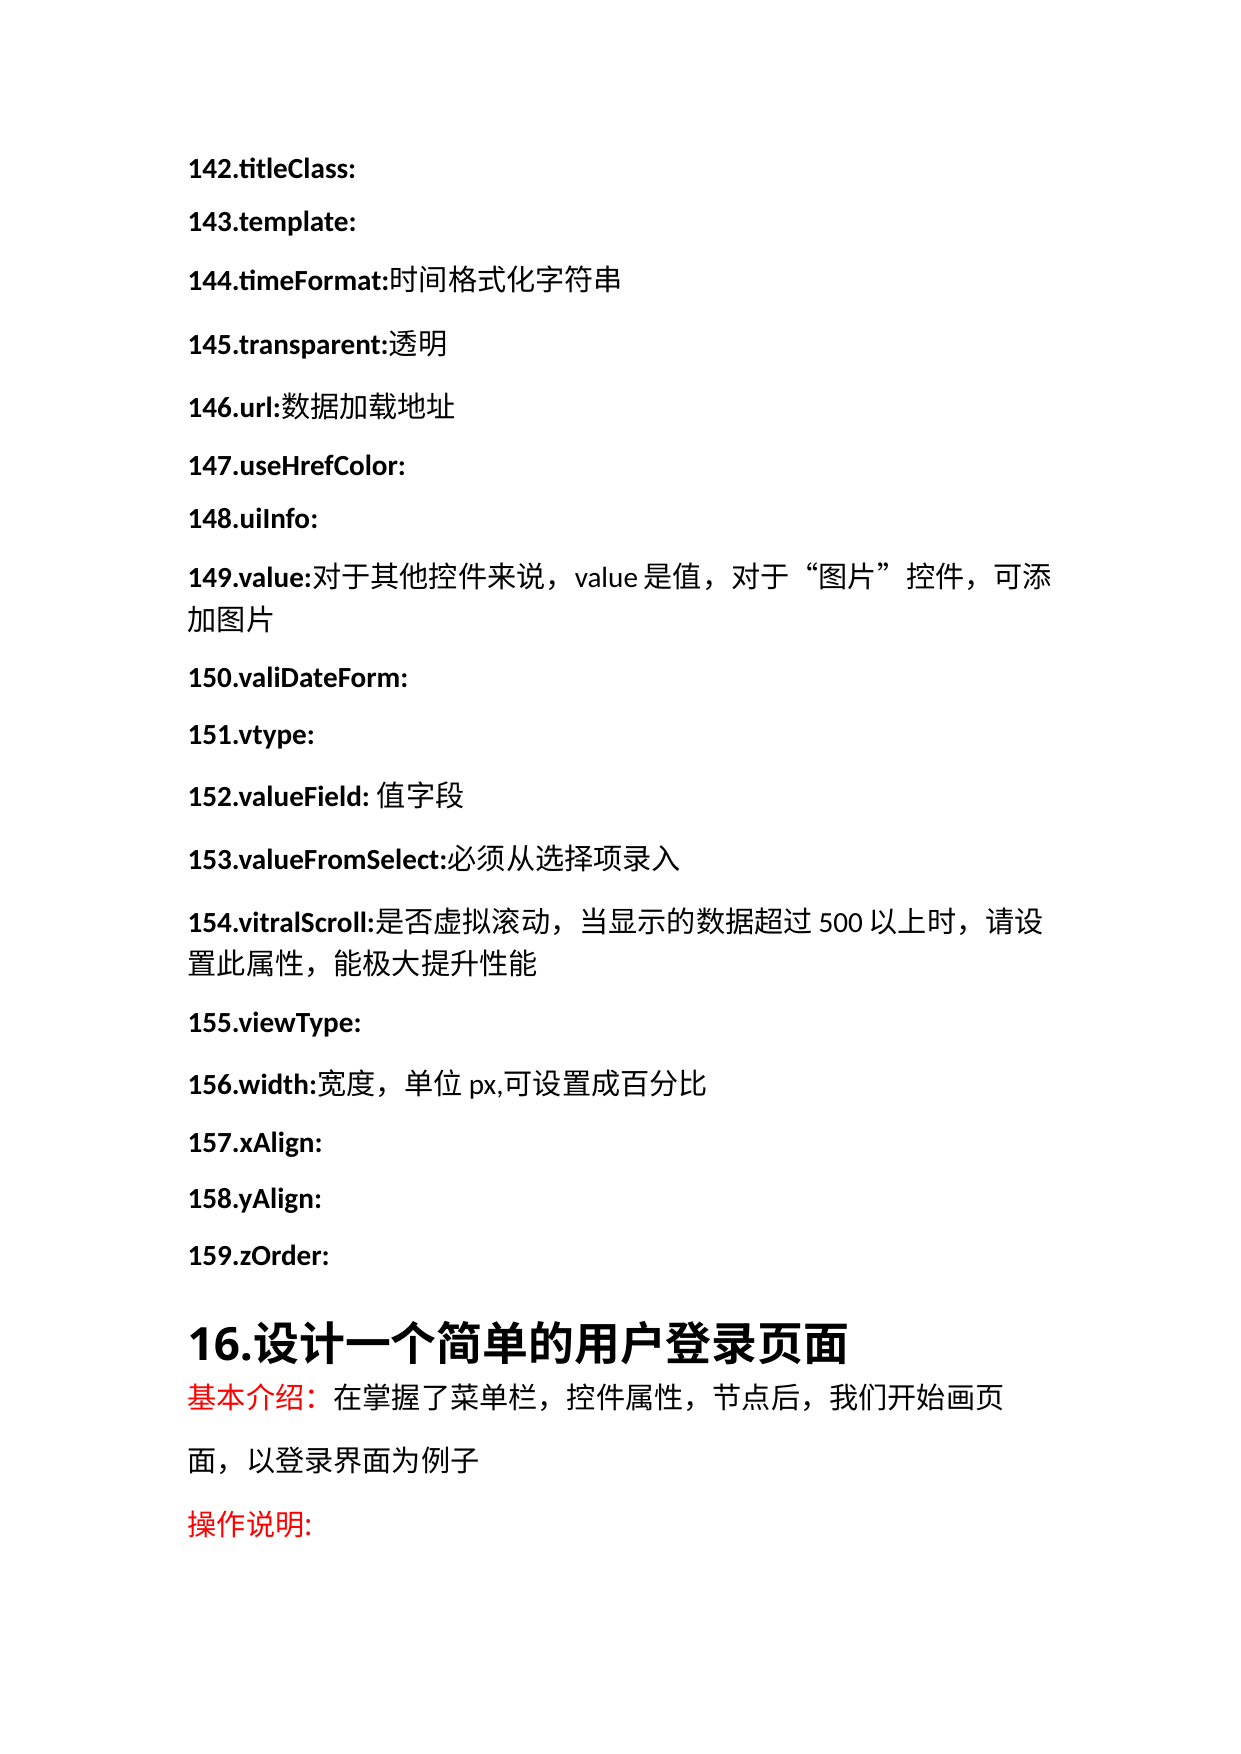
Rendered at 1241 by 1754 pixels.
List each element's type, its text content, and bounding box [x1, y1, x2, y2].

text 基本介绍：在掌握了菜单栏，控件属性，节点后，我们开始画页面，以登录界面为例子 [187, 1374, 1053, 1480]
list 144.timeFormat:时间格式化字符串 [187, 257, 1053, 299]
text 158.yAlign: [187, 1180, 1053, 1216]
text 157.xAlign: [187, 1124, 1053, 1159]
text 151.vtype: [187, 716, 1053, 752]
text 159.zOrder: [187, 1237, 1053, 1272]
text 149.value:对于其他控件来说，value是值，对于“图片”控件，可添加图片 [187, 554, 1053, 639]
list 147.useHrefColor: [187, 447, 1053, 483]
list 143.template: [187, 203, 1053, 239]
list 142.titleClass: [187, 150, 1053, 186]
text 150.valiDateForm: [187, 659, 1053, 695]
subtitle 16.设计一个简单的用户登录页面 [187, 1308, 1053, 1374]
text 155.viewType: [187, 1004, 1053, 1040]
text 154.vitralScroll:是否虚拟滚动，当显示的数据超过500以上时，请设置此属性，能极大提升性能 [187, 899, 1053, 983]
text 152.valueField: 值字段 [187, 772, 1053, 815]
text 153.valueFromSelect:必须从选择项录入 [187, 836, 1053, 878]
text 156.width:宽度，单位px,可设置成百分比 [187, 1061, 1053, 1103]
text 操作说明: [187, 1501, 1053, 1543]
list 146.url:数据加载地址 [187, 384, 1053, 426]
list 145.transparent:透明 [187, 320, 1053, 363]
list 148.uiInfo: [187, 501, 1053, 536]
